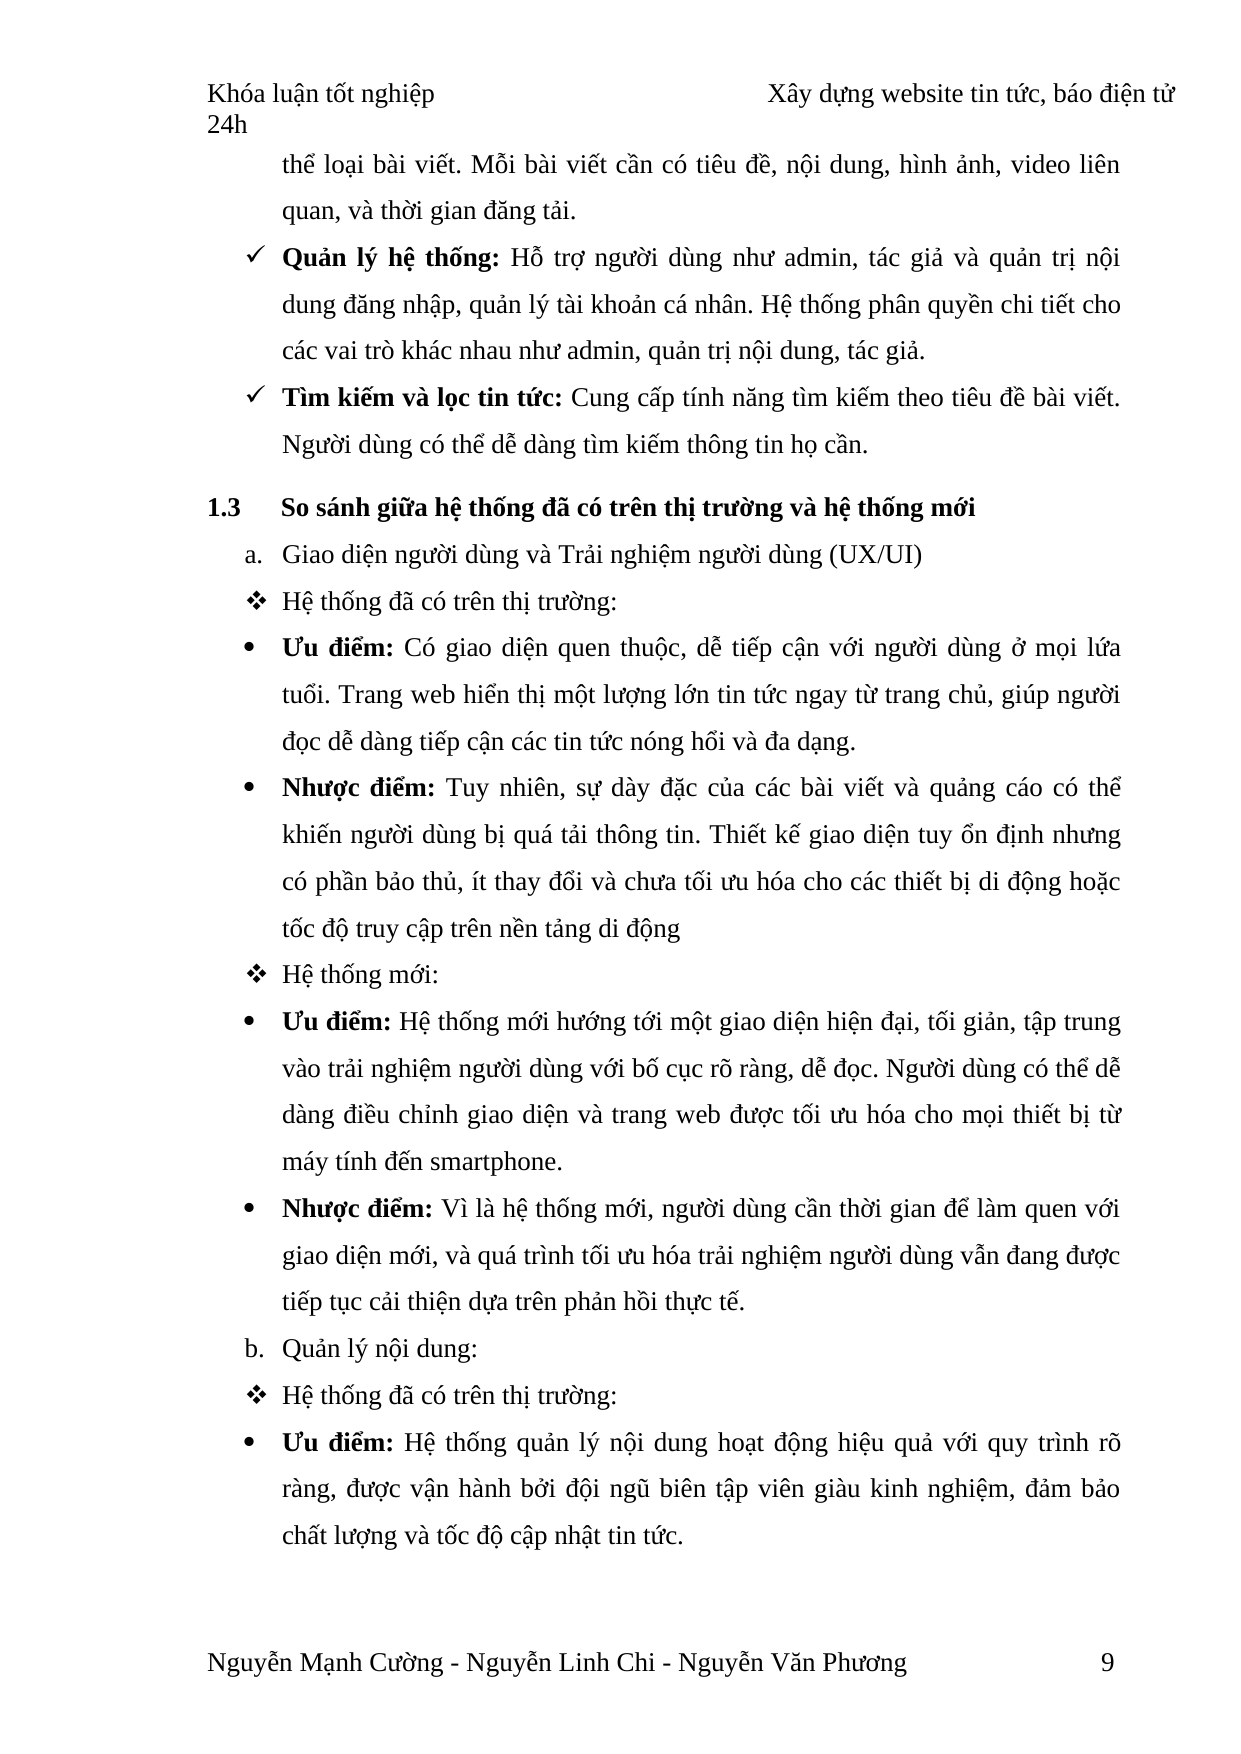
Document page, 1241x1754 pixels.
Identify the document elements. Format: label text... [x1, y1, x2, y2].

list Ưu điểm: Hệ thống quản lý nội dung hoạt động hiệu quả với quy trình rõ ràng, được vận hành bởi đội ngũ biên tập viên giàu kinh nghiệm, đảm bảo chất lượng và tốc độ cập nhật tin tức. [244, 1426, 1122, 1550]
list Nhược điểm: Tuy nhiên, sự dày đặc của các bài viết và quảng cáo có thể khiến người dùng bị quá tải thông tin. Thiết kế giao diện tuy ổn định nhưng có phần bảo thủ, ít thay đổi và chưa tối ưu hóa cho các thiết bị di động hoặc tốc độ truy cập trên nền tảng di động [244, 772, 1122, 943]
list Hệ thống đã có trên thị trường: [244, 1379, 1122, 1410]
list Quản lý hệ thống: Hỗ trợ người dùng như admin, tác giả và quản trị nội dung đăng nhập, quản lý tài khoản cá nhân. Hệ thống phân quyền chi tiết cho các vai trò khác nhau như admin, quản trị nội dung, tác giả. [244, 241, 1122, 366]
list Tìm kiếm và lọc tin tức: Cung cấp tính năng tìm kiếm theo tiêu đề bài viết. Người dùng có thể dễ dàng tìm kiếm thông tin họ cần. [244, 381, 1122, 459]
subtitle So sánh giữa hệ thống đã có trên thị trường và hệ thống mới [207, 491, 1122, 522]
list Ưu điểm: Có giao diện quen thuộc, dễ tiếp cận với người dùng ở mọi lứa tuổi. Trang web hiển thị một lượng lớn tin tức ngay từ trang chủ, giúp người đọc dễ dàng tiếp cận các tin tức nóng hổi và đa dạng. [244, 631, 1122, 756]
list Giao diện người dùng và Trải nghiệm người dùng (UX/UI) [244, 538, 1122, 569]
list Quản lý nội dung: [244, 1332, 1122, 1363]
list Ưu điểm: Hệ thống mới hướng tới một giao diện hiện đại, tối giản, tập trung vào trải nghiệm người dùng với bố cục rõ ràng, dễ đọc. Người dùng có thể dễ dàng điều chỉnh giao diện và trang web được tối ưu hóa cho mọi thiết bị từ máy tính đến smartphone. [244, 1005, 1122, 1176]
list Nhược điểm: Vì là hệ thống mới, người dùng cần thời gian để làm quen với giao diện mới, và quá trình tối ưu hóa trải nghiệm người dùng vẫn đang được tiếp tục cải thiện dựa trên phản hồi thực tế. [244, 1192, 1122, 1317]
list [244, 148, 1122, 226]
list Hệ thống đã có trên thị trường: [244, 584, 1122, 616]
list Hệ thống mới: [244, 958, 1122, 989]
